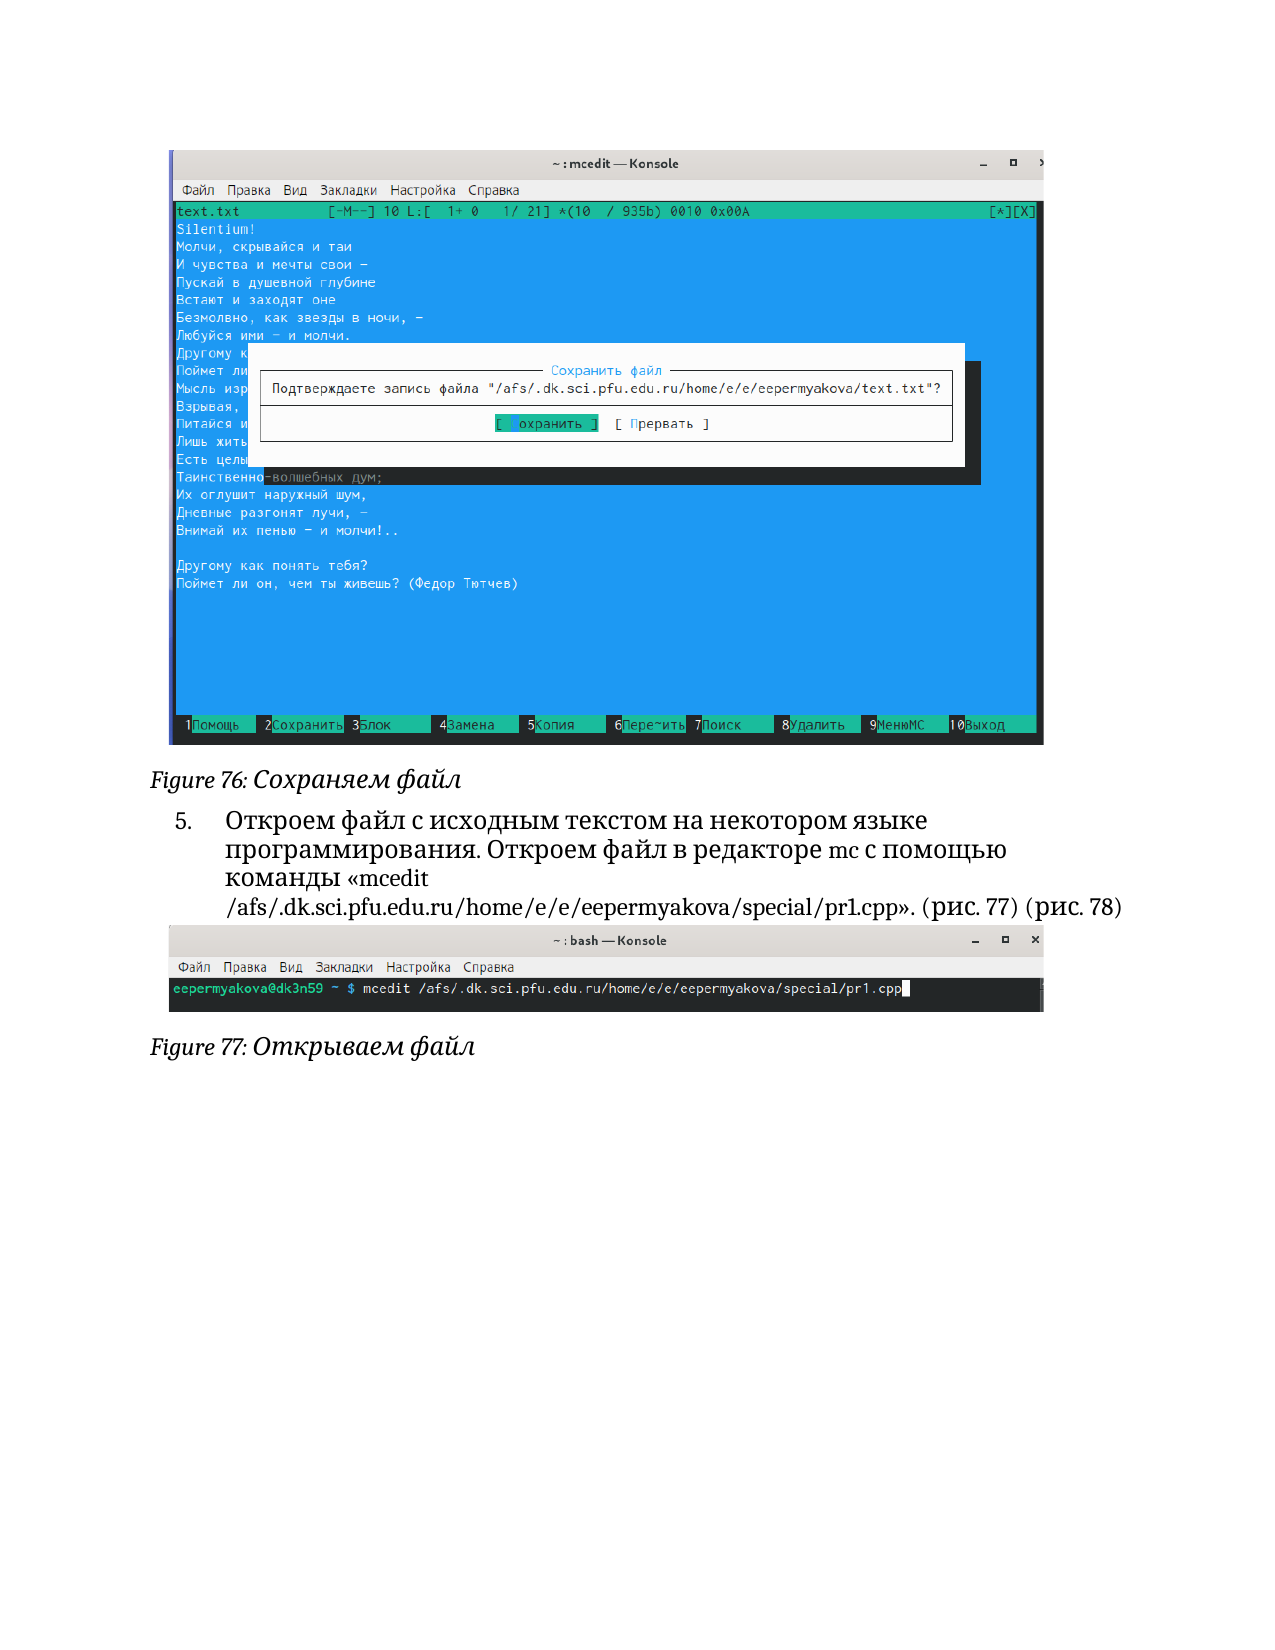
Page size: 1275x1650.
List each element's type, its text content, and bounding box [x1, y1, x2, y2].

text Figure 76: Сохраняем файл [150, 766, 1125, 794]
text Figure 77: Открываем файл [150, 1033, 1125, 1061]
picture [168, 150, 1044, 745]
picture [168, 925, 1044, 1012]
list Откроем файл с исходным текстом на некотором языке программирования. Откроем файл в редакторе mc с помощью команды «mcedit /afs/.dk.sci.pfu.edu.ru/home/e/e/eepermyakova/special/pr1.cpp». (рис. 77) (рис. 78) [175, 807, 1125, 922]
